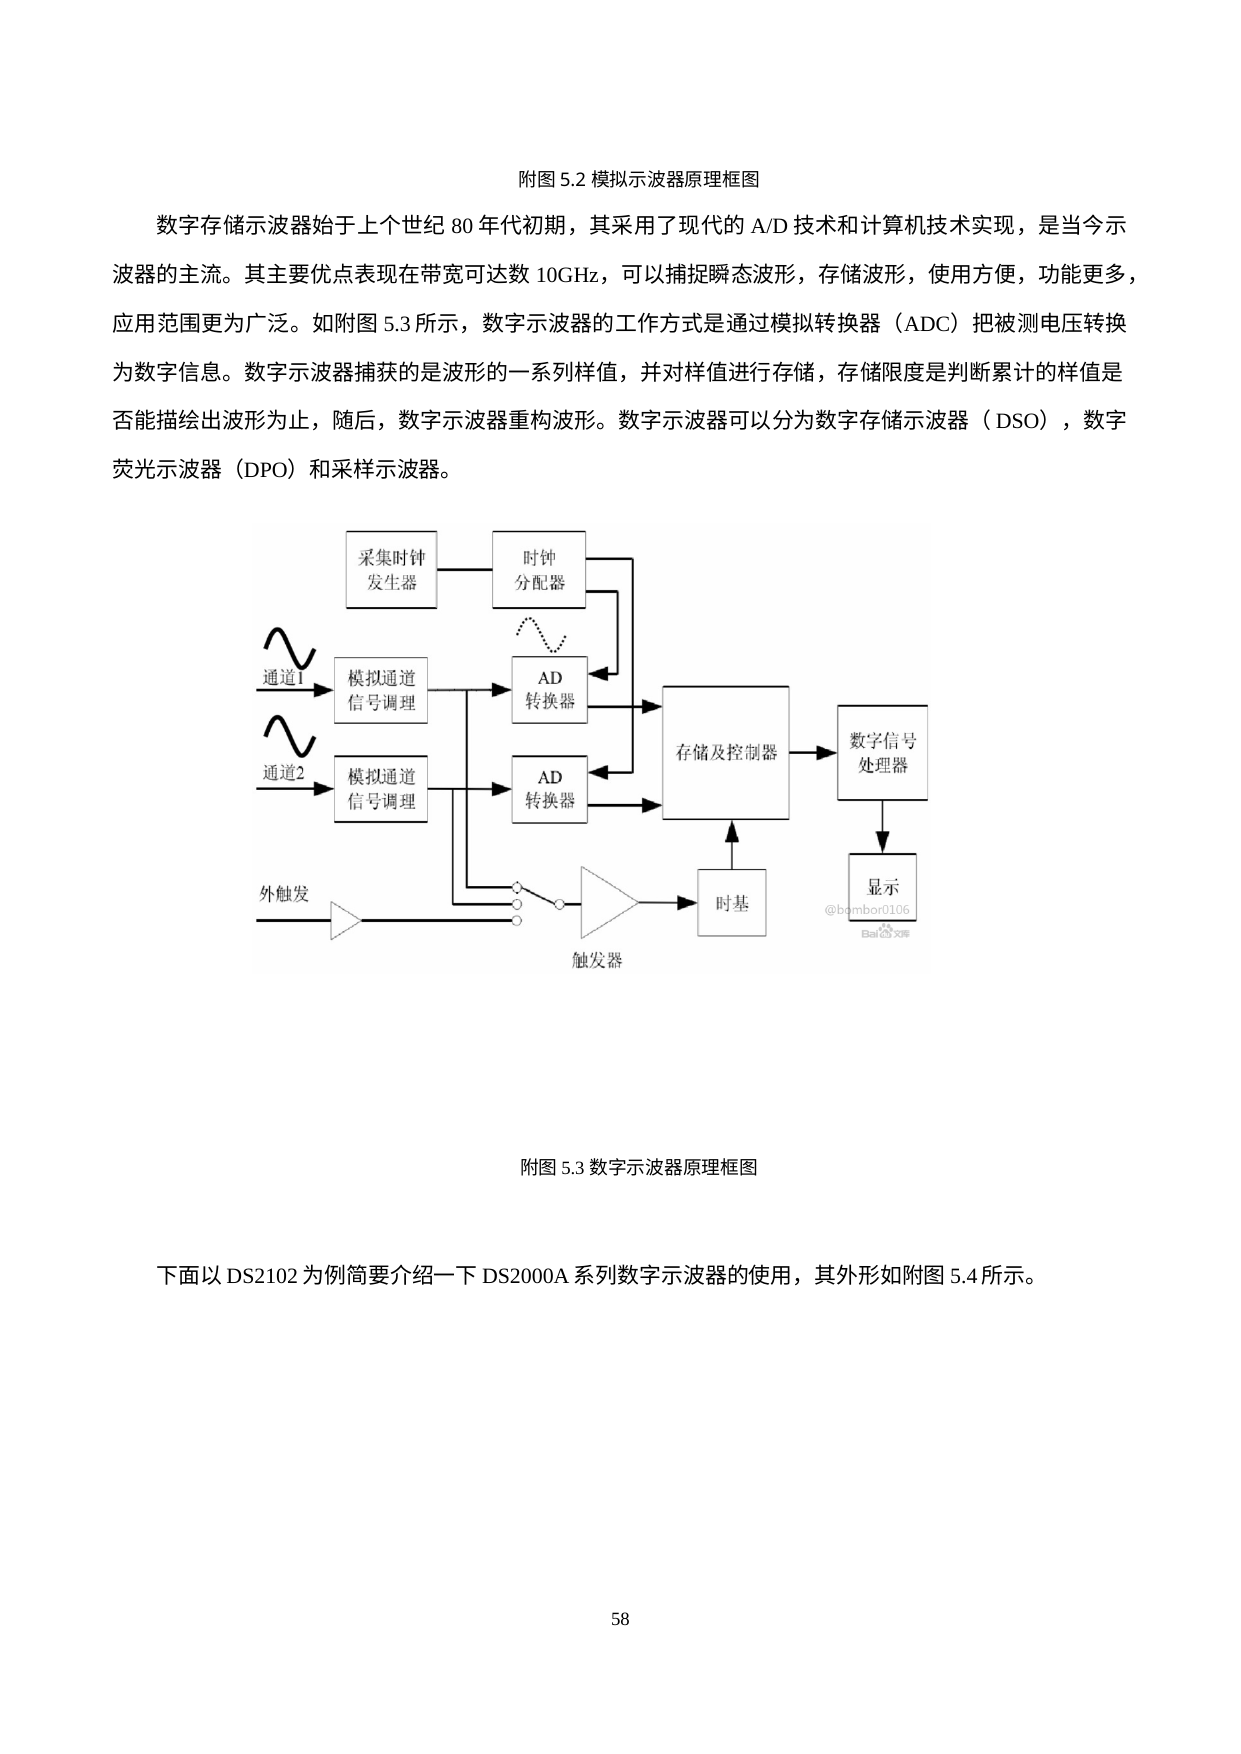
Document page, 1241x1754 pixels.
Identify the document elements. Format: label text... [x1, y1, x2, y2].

picture [244, 520, 942, 974]
text 附图5.2 模拟示波器原理框图 [112, 162, 1128, 194]
text 数字存储示波器始于上个世纪80年代初期，其采用了现代的A/D技术和计算机技术实现，是当今示波器的主流。其主要优点表现在带宽可达数10GHz，可以捕捉瞬态波形，存储波形，使用方便，功能更多，应用范围更为广泛。如附图5.3所示，数字示波器的工作方式是通过模拟转换器（ADC）把被测电压转换为数字信息。数字示波器捕获的是波形的一系列样值，并对样值进行存储，存储限度是判断累计的样值是否能描绘出波形为止，随后，数字示波器重构波形。数字示波器可以分为数字存储示波器（DSO），数字荧光示波器（DPO）和采样示波器。 [112, 208, 1128, 484]
text 下面以DS2102为例简要介绍一下DS2000A系列数字示波器的使用，其外形如附图5.4所示。 [112, 1257, 1128, 1290]
